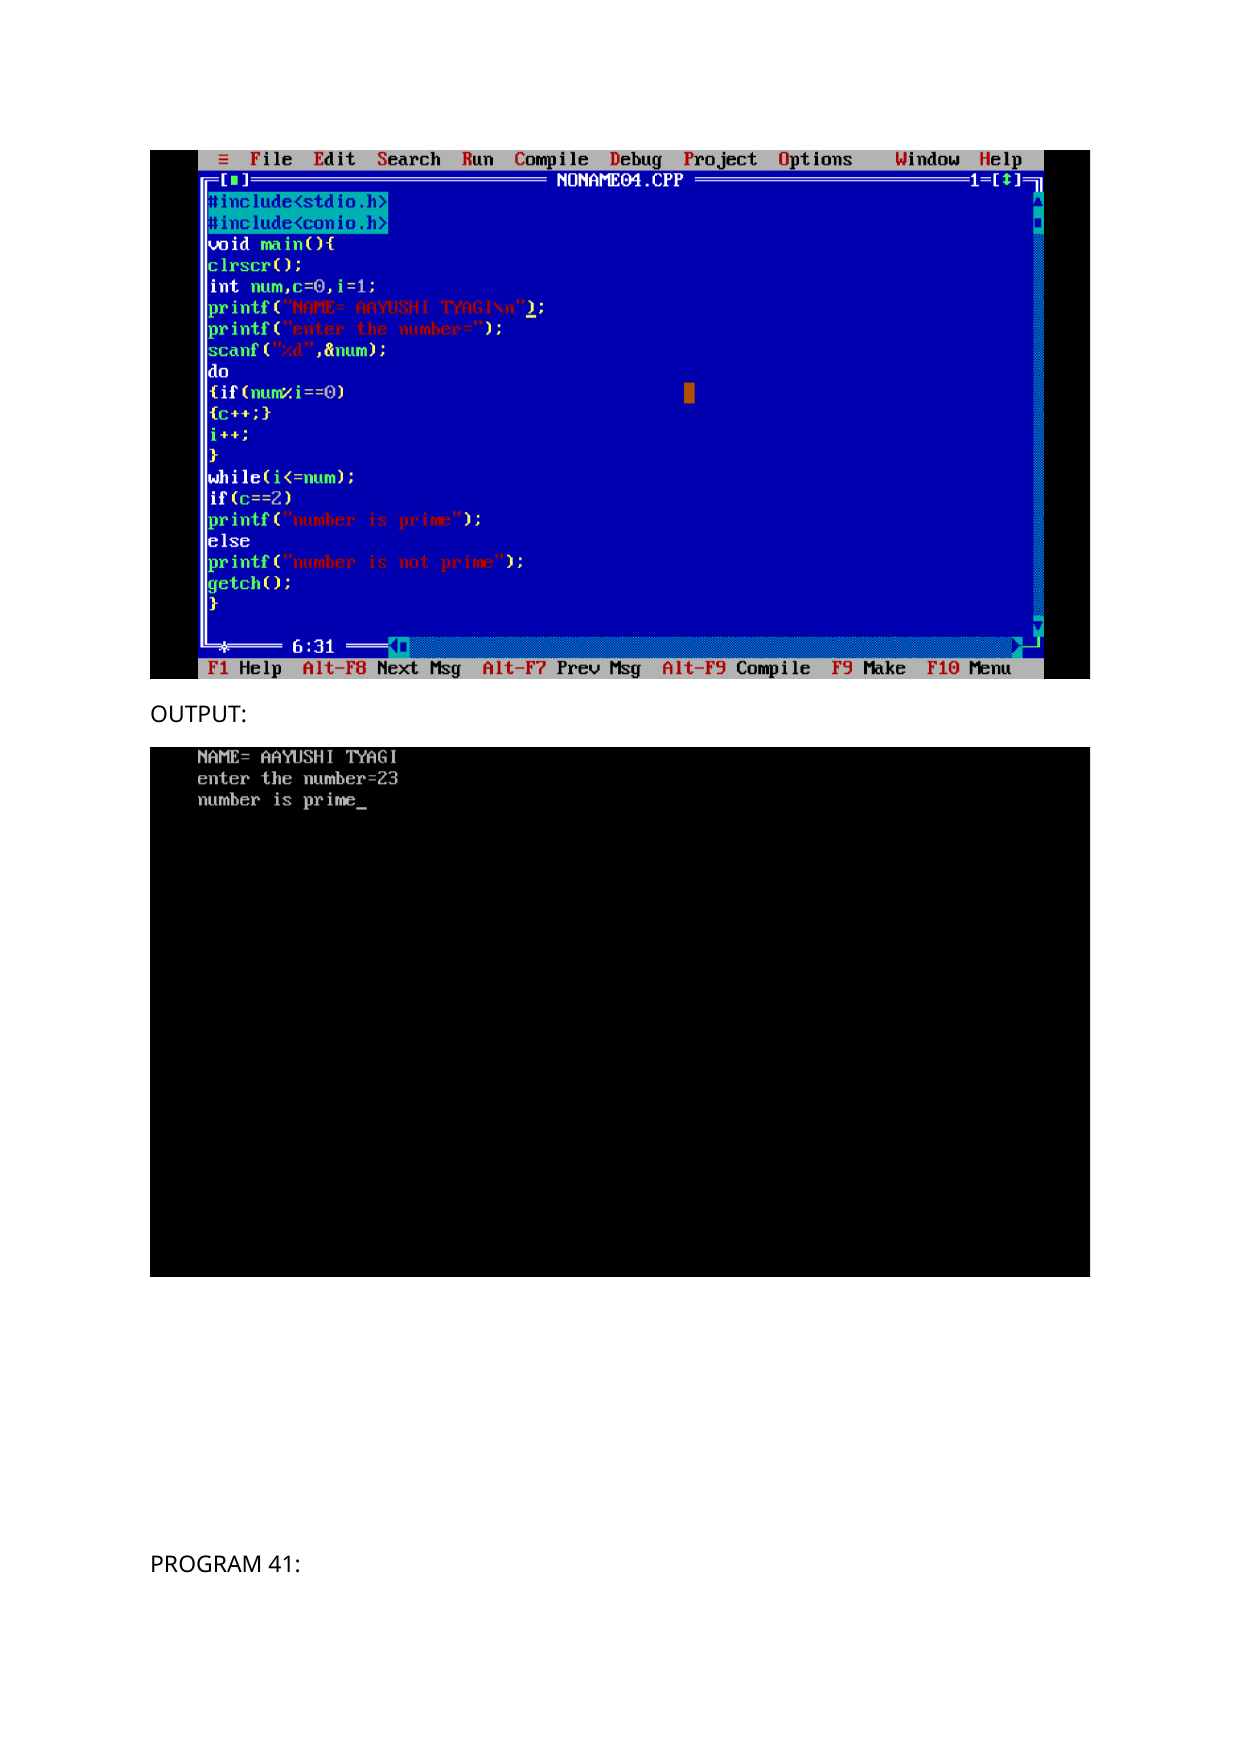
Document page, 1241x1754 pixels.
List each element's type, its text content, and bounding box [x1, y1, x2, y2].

text OUTPUT: [150, 697, 1090, 729]
text PROGRAM 41: [150, 1547, 1090, 1579]
picture [150, 150, 1091, 679]
picture [150, 747, 1091, 1277]
